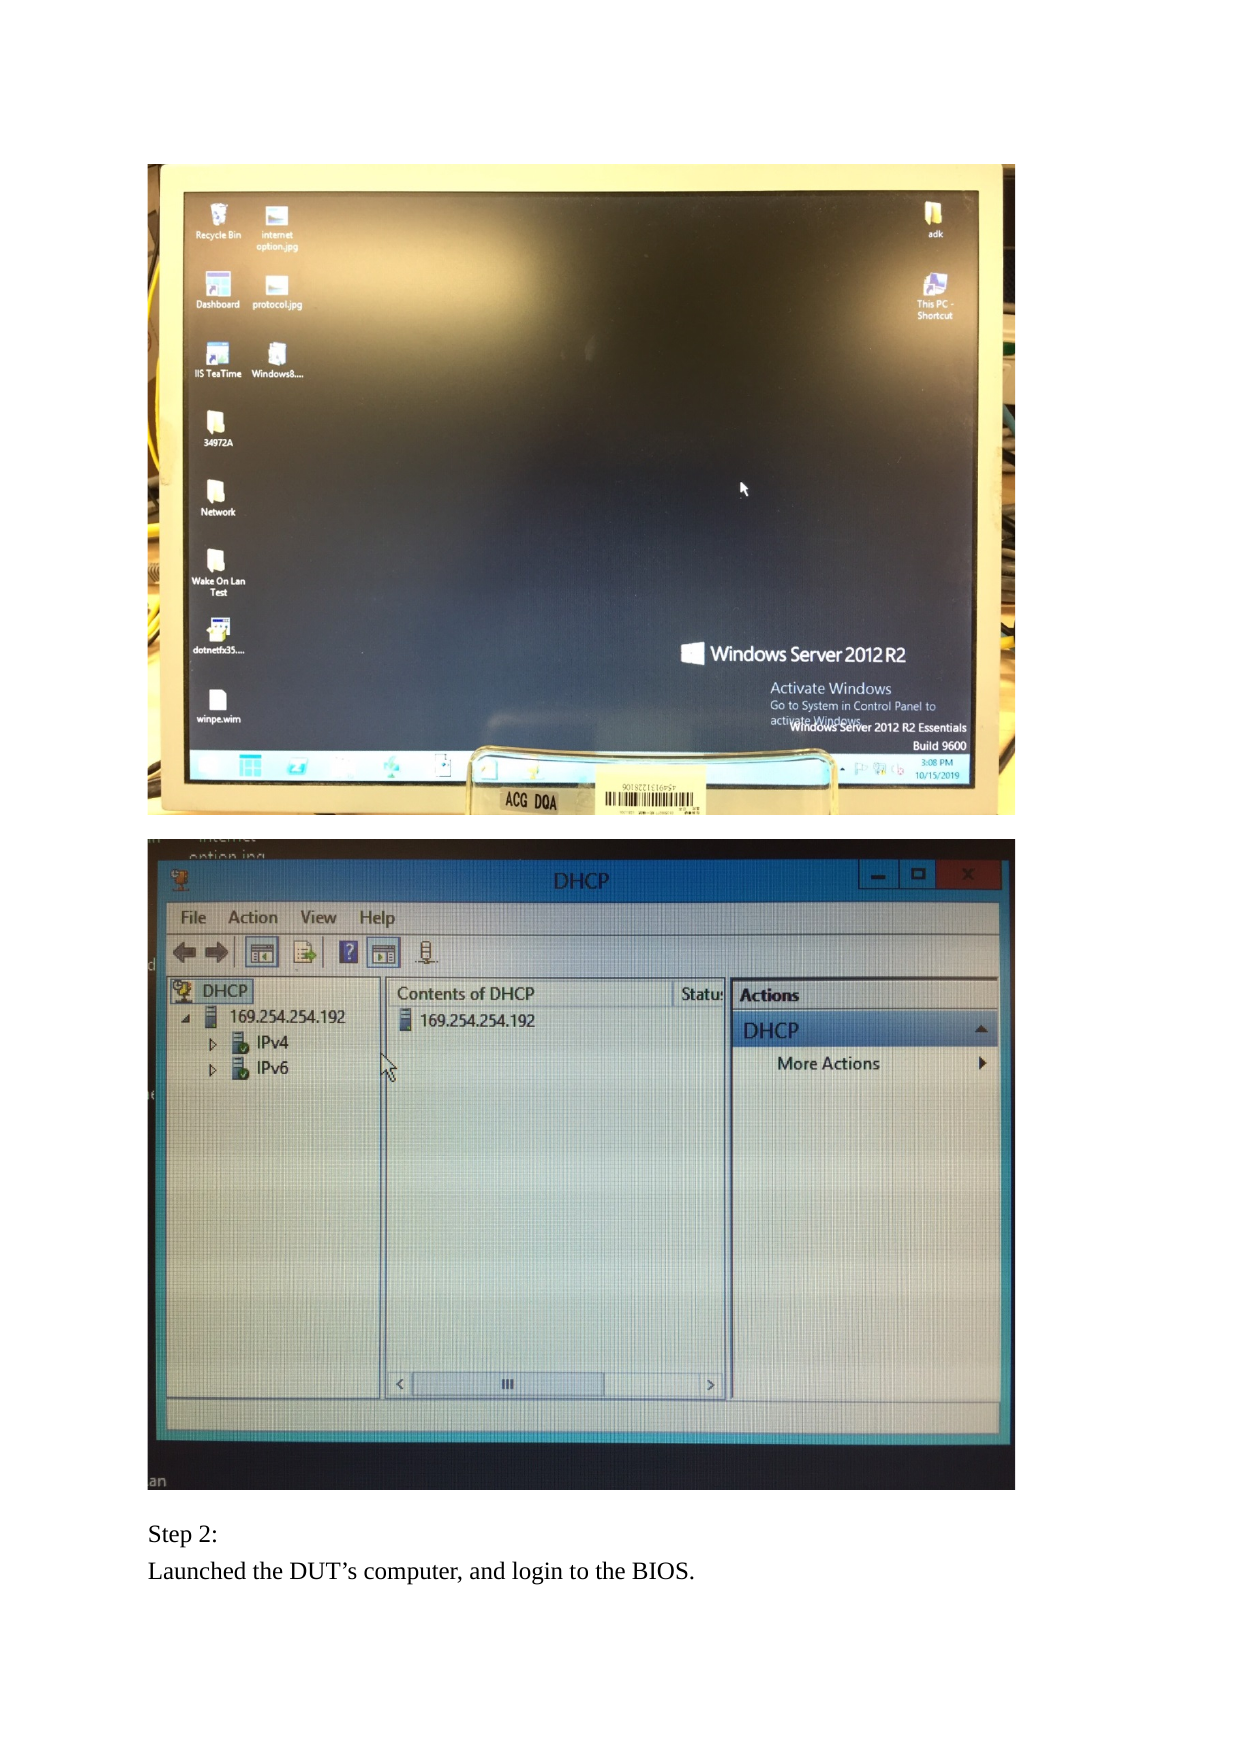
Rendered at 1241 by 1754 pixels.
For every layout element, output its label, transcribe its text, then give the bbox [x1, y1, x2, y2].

text Step 2: [148, 1514, 1093, 1552]
text Launched the DUT’s computer, and login to the BIOS. [148, 1552, 1093, 1589]
picture [147, 164, 1016, 815]
picture [147, 839, 1016, 1490]
